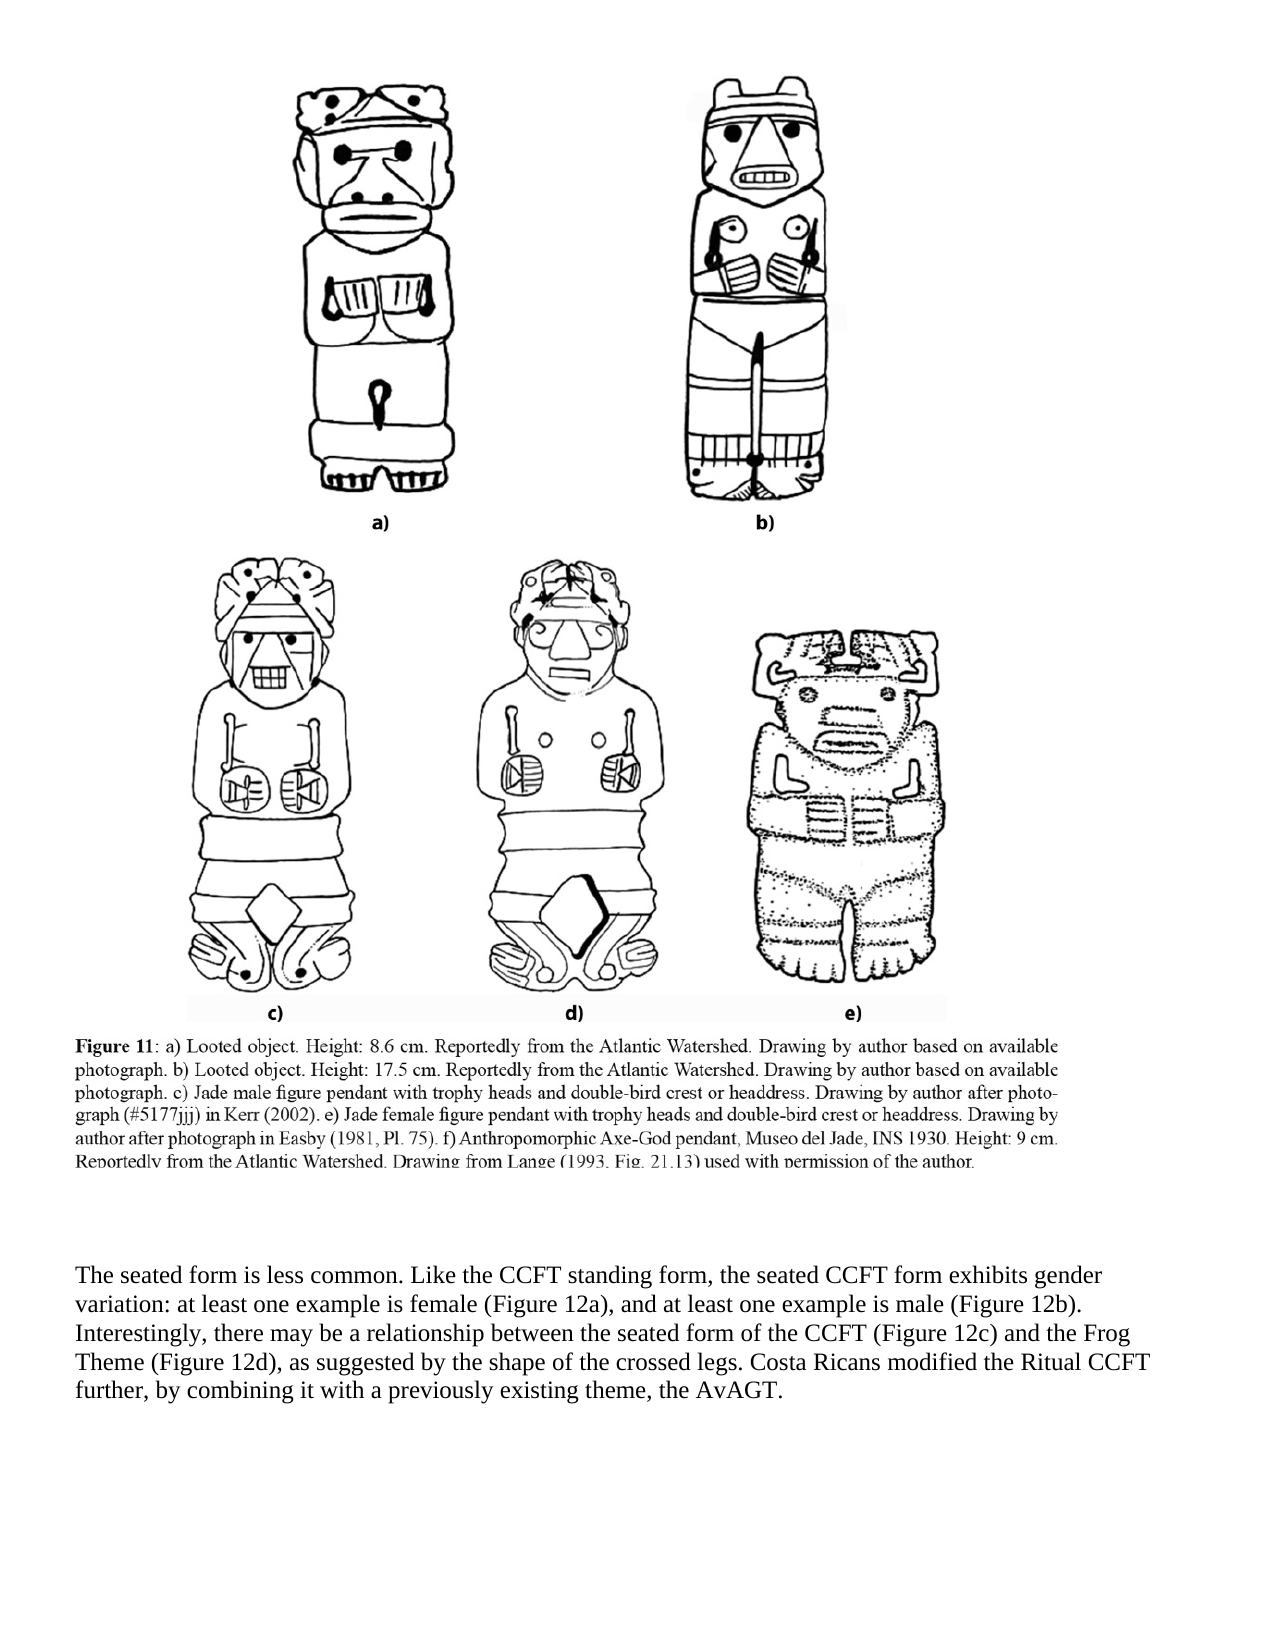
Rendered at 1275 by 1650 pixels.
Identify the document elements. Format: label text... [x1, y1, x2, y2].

picture [75, 75, 1058, 1168]
text The seated form is less common. Like the CCFT standing form, the seated CCFT form exhibits gender variation: at least one example is female (Figure 12a), and at least one example is male (Figure 12b). Interestingly, there may be a relationship between the seated form of the CCFT (Figure 12c) and the Frog Theme (Figure 12d), as suggested by the shape of the crossed legs. Costa Ricans modified the Ritual CCFT further, by combining it with a previously existing theme, the AvAGT. [75, 1261, 1200, 1404]
